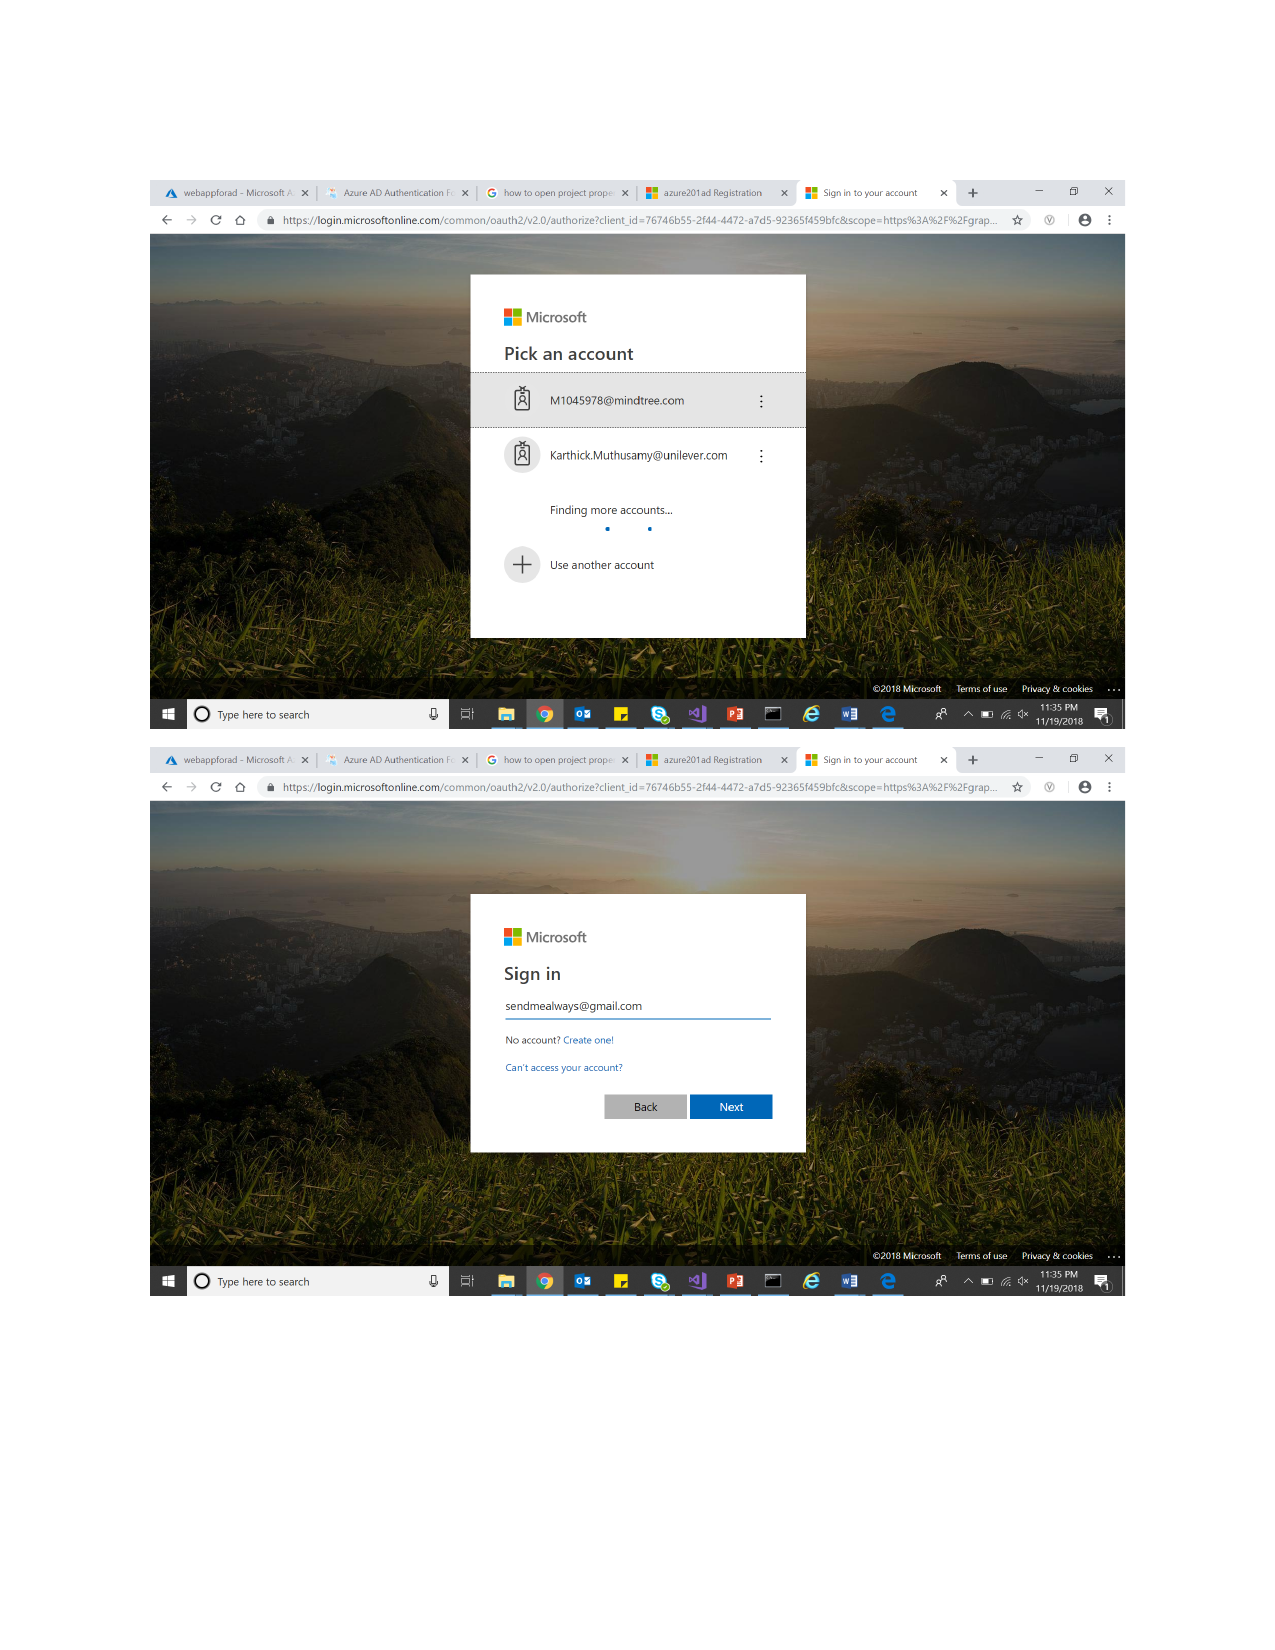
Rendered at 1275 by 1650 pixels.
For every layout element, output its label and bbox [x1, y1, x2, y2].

picture [150, 180, 1125, 729]
picture [150, 747, 1125, 1296]
